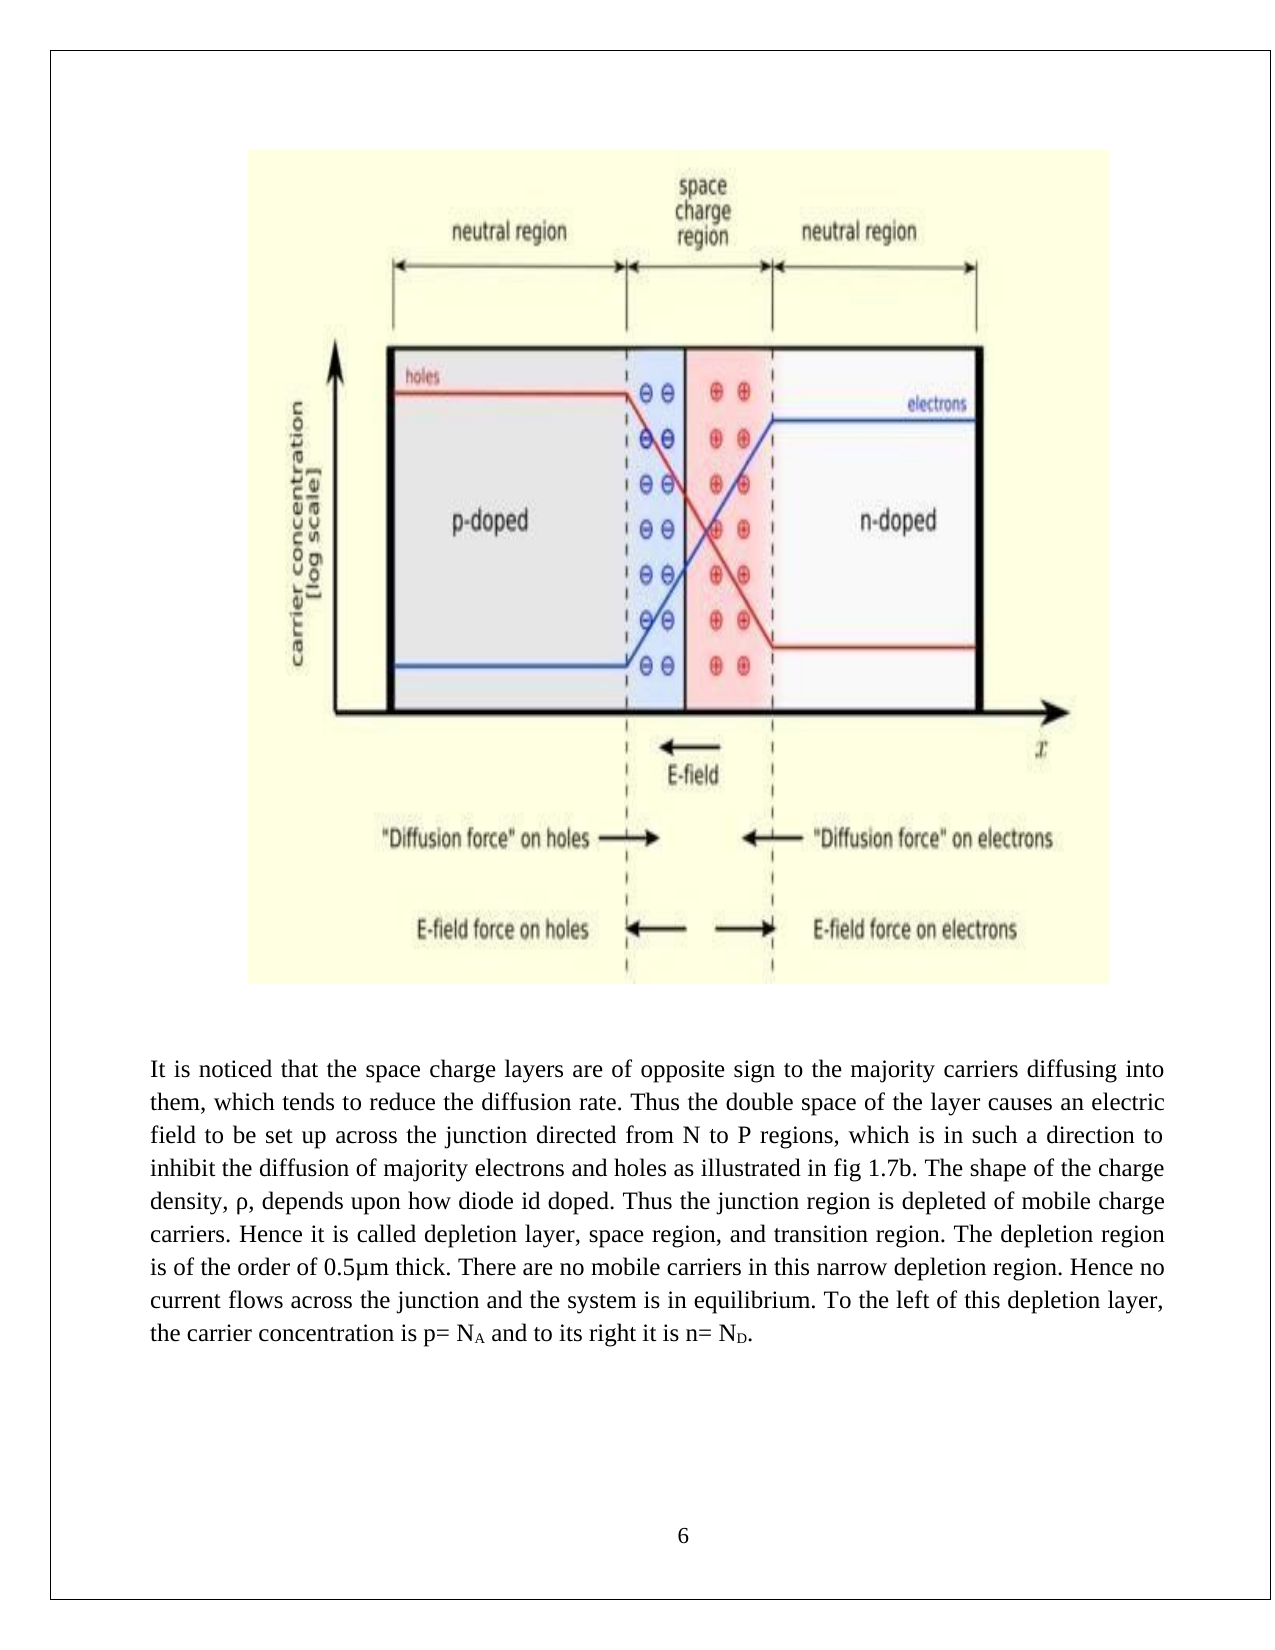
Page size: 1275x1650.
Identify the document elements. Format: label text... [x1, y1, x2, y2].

picture [248, 150, 1110, 984]
text It is noticed that the space charge layers are of opposite sign to the majority carriers diffusing into them, which tends to reduce the diffusion rate. Thus the double space of the layer causes an electric field to be set up across the junction directed from N to P regions, which is in such a direction to inhibit the diffusion of majority electrons and holes as illustrated in fig 1.7b. The shape of the charge density, ρ, depends upon how diode id doped. Thus the junction region is depleted of mobile charge carriers. Hence it is called depletion layer, space region, and transition region. The depletion region is of the order of 0.5µm thick. There are no mobile carriers in this narrow depletion region. Hence no current flows across the junction and the system is in equilibrium. To the left of this depletion layer, the carrier concentration is p= NA and to its right it is n= ND. [150, 1054, 1166, 1347]
